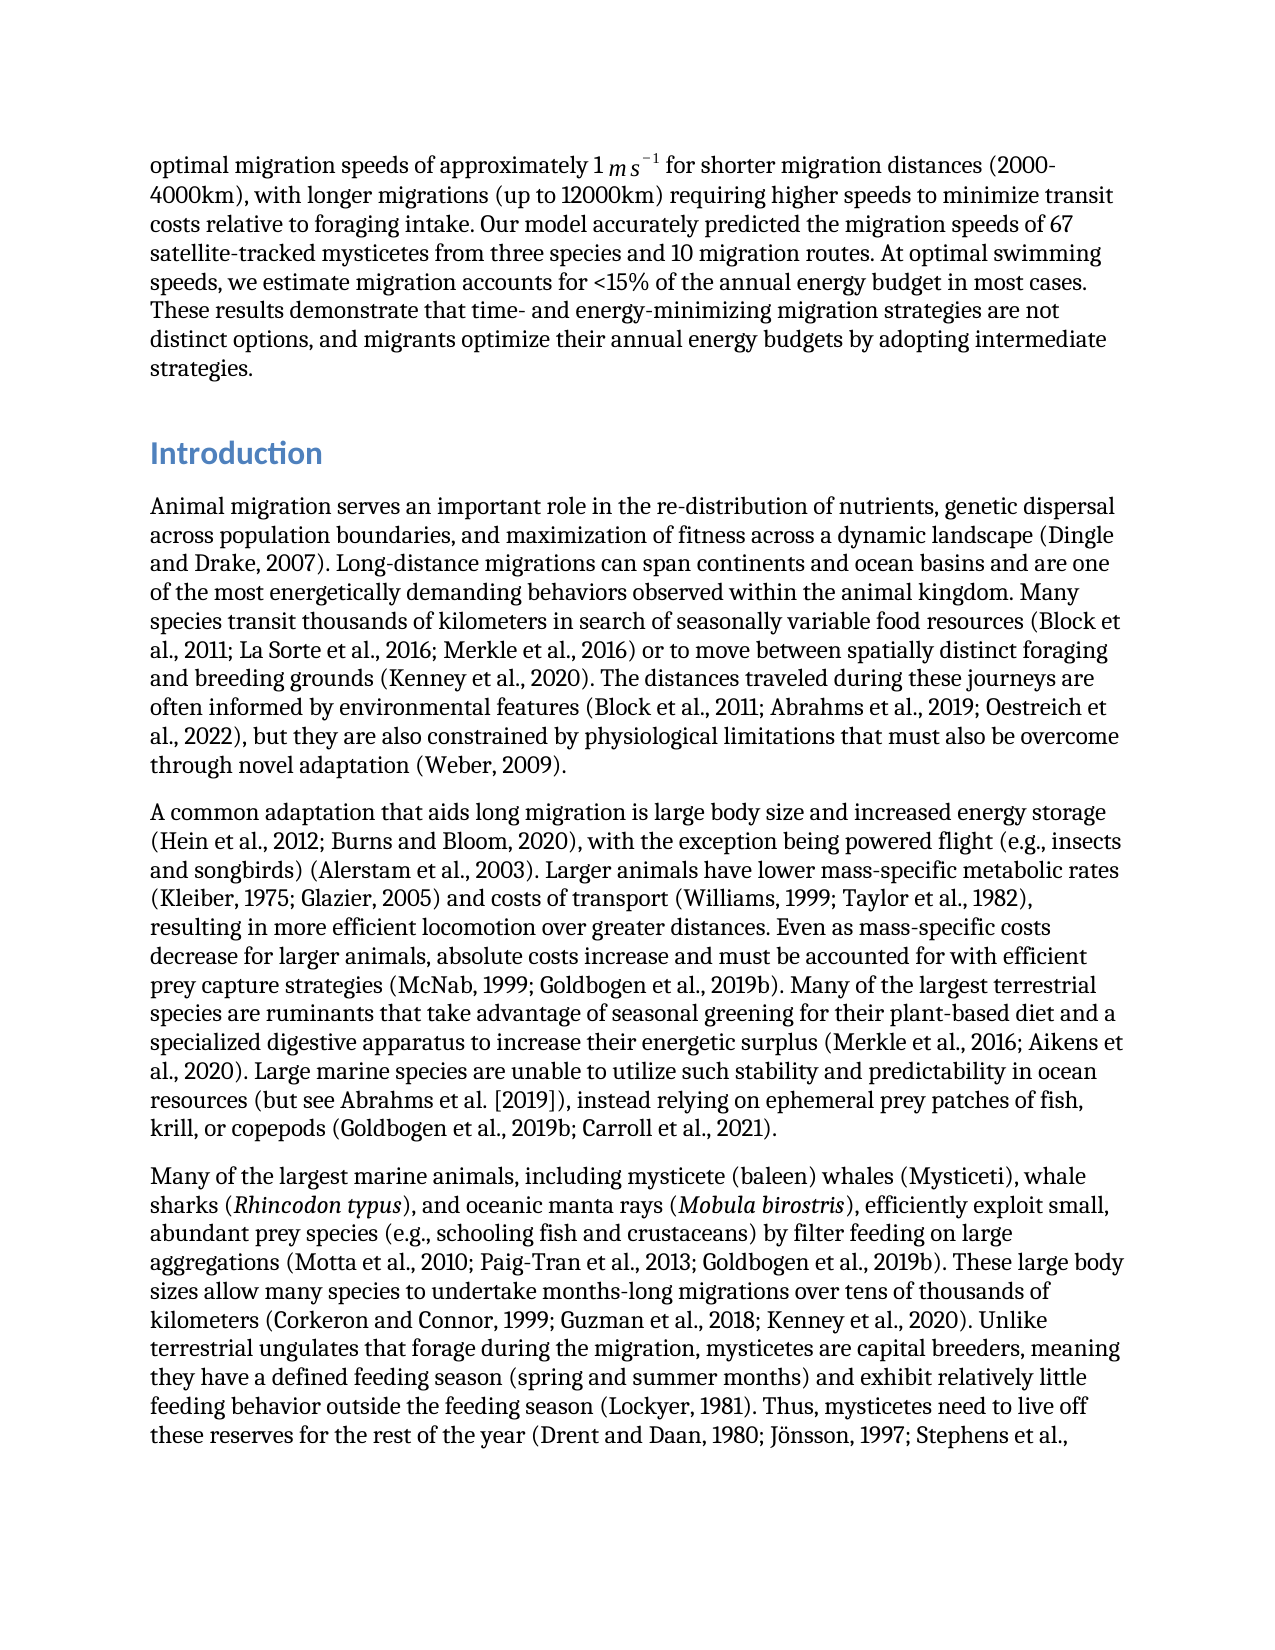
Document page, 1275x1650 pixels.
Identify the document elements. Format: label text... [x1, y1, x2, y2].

text A common adaptation that aids long migration is large body size and increased energy storage (Hein et al., 2012; Burns and Bloom, 2020), with the exception being powered flight (e.g., insects and songbirds) (Alerstam et al., 2003). Larger animals have lower mass-specific metabolic rates (Kleiber, 1975; Glazier, 2005) and costs of transport (Williams, 1999; Taylor et al., 1982), resulting in more efficient locomotion over greater distances. Even as mass-specific costs decrease for larger animals, absolute costs increase and must be accounted for with efficient prey capture strategies (McNab, 1999; Goldbogen et al., 2019b). Many of the largest terrestrial species are ruminants that take advantage of seasonal greening for their plant-based diet and a specialized digestive apparatus to increase their energetic surplus (Merkle et al., 2016; Aikens et al., 2020). Large marine species are unable to utilize such stability and predictability in ocean resources (but see Abrahms et al. [2019]), instead relying on ephemeral prey patches of fish, krill, or copepods (Goldbogen et al., 2019b; Carroll et al., 2021). [150, 798, 1125, 1143]
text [150, 150, 1125, 382]
subtitle Introduction [150, 432, 1125, 473]
text Animal migration serves an important role in the re-distribution of nutrients, genetic dispersal across population boundaries, and maximization of fitness across a dynamic landscape (Dingle and Drake, 2007). Long-distance migrations can span continents and ocean basins and are one of the most energetically demanding behaviors observed within the animal kingdom. Many species transit thousands of kilometers in search of seasonally variable food resources (Block et al., 2011; La Sorte et al., 2016; Merkle et al., 2016) or to move between spatially distinct foraging and breeding grounds (Kenney et al., 2020). The distances traveled during these journeys are often informed by environmental features (Block et al., 2011; Abrahms et al., 2019; Oestreich et al., 2022), but they are also constrained by physiological limitations that must also be overcome through novel adaptation (Weber, 2009). [150, 492, 1125, 779]
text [150, 1162, 1125, 1449]
